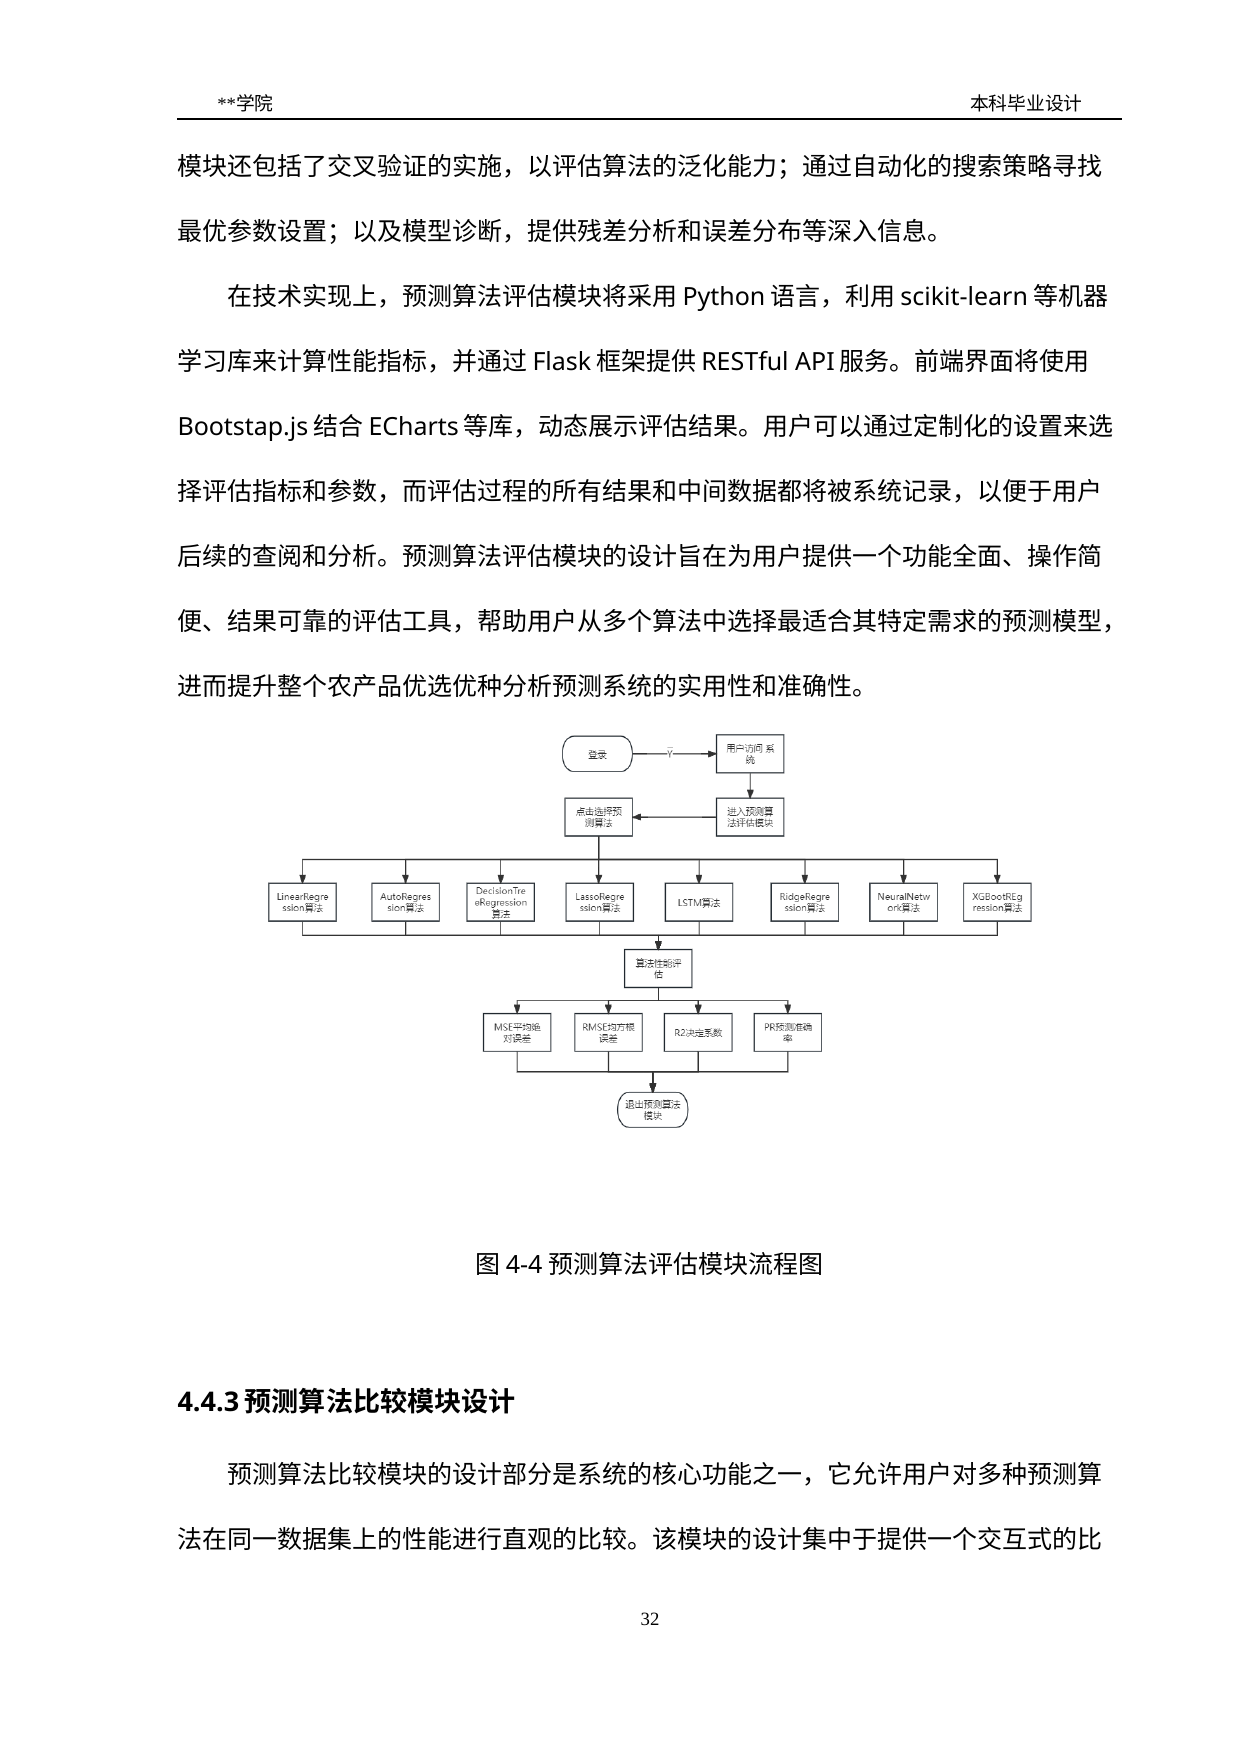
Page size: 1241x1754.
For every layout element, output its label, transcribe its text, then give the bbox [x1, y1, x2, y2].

text 4.4.3预测算法比较模块设计 [177, 1367, 1122, 1432]
text 图4-4 预测算法评估模块流程图 [177, 1230, 1122, 1295]
text 在技术实现上，预测算法评估模块将采用Python语言，利用scikit-learn等机器学习库来计算性能指标，并通过Flask框架提供RESTful API服务。前端界面将使用Bootstap.js结合ECharts等库，动态展示评估结果。用户可以通过定制化的设置来选择评估指标和参数，而评估过程的所有结果和中间数据都将被系统记录，以便于用户后续的查阅和分析。预测算法评估模块的设计旨在为用户提供一个功能全面、操作简便、结果可靠的评估工具，帮助用户从多个算法中选择最适合其特定需求的预测模型，进而提升整个农产品优选优种分析预测系统的实用性和准确性。 [177, 262, 1122, 717]
picture [251, 717, 1048, 1144]
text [177, 132, 1122, 262]
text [177, 1440, 1122, 1570]
